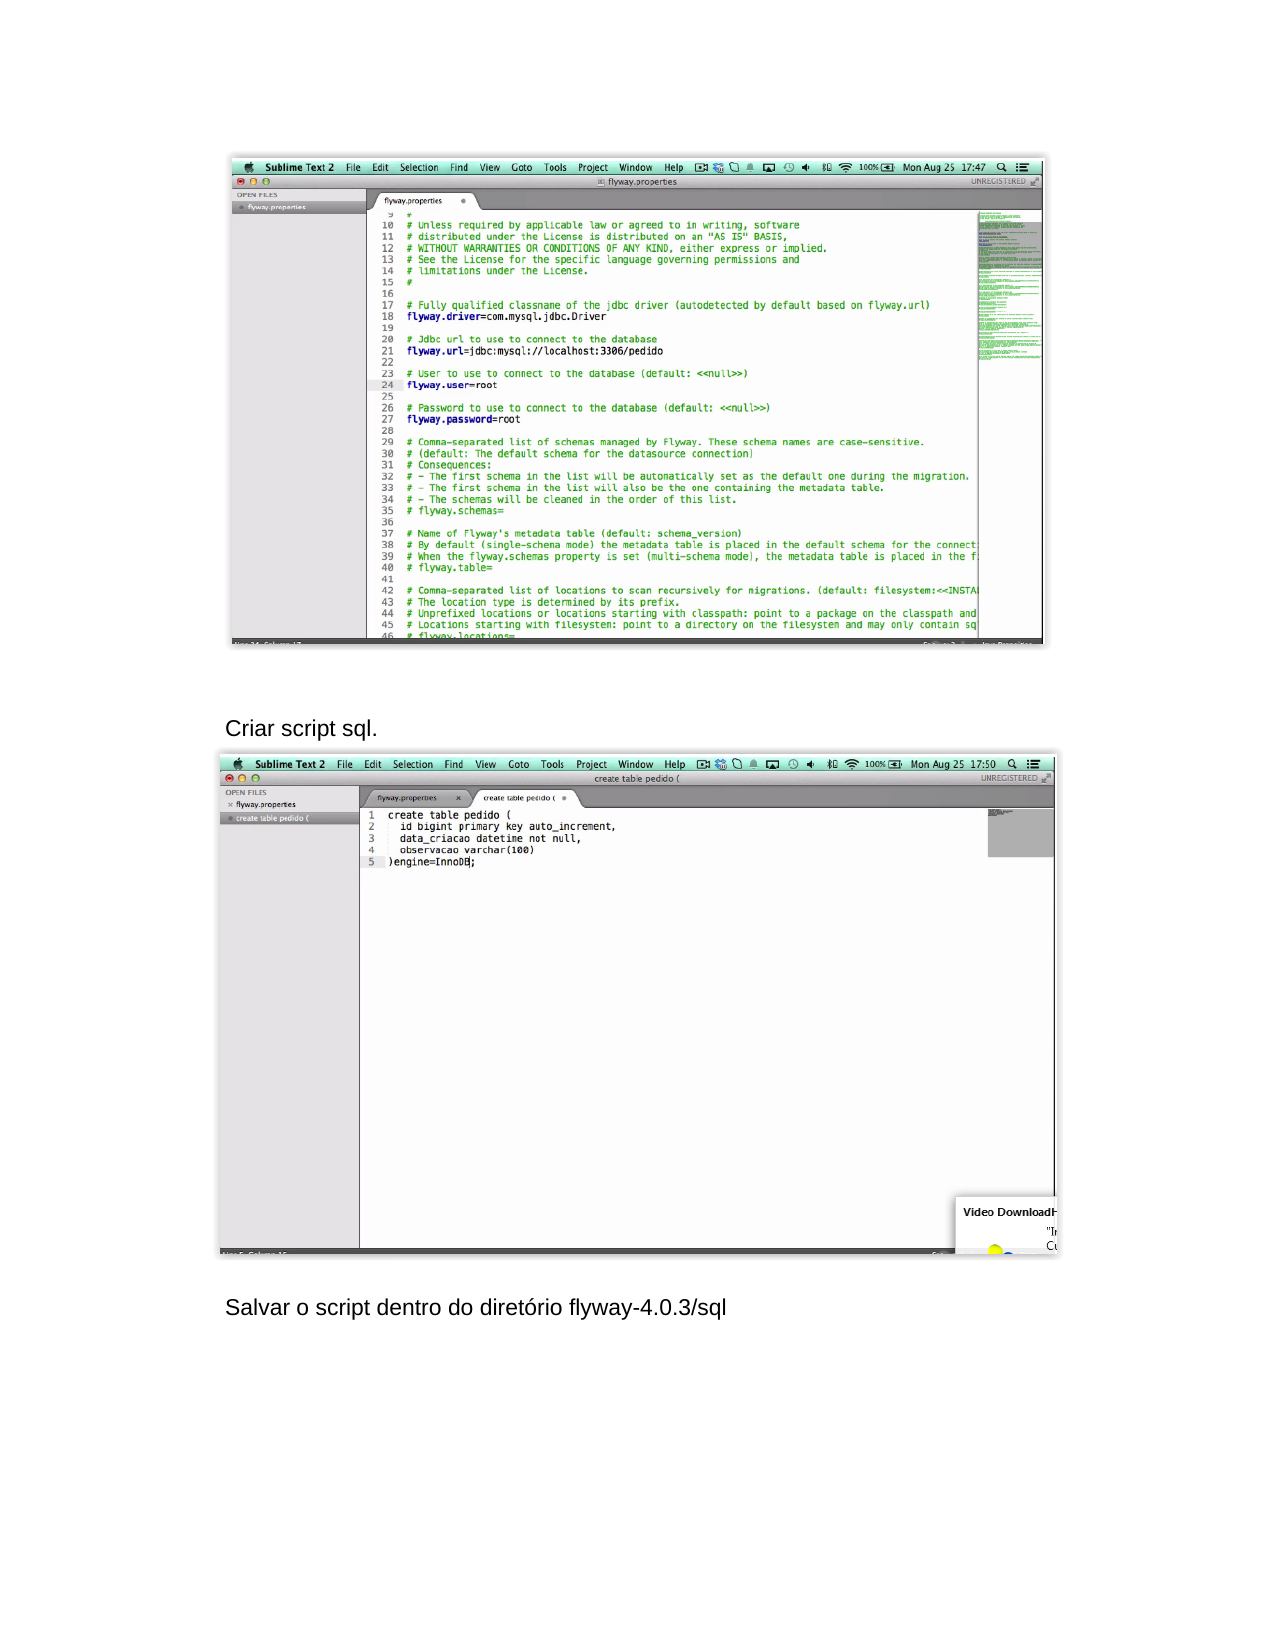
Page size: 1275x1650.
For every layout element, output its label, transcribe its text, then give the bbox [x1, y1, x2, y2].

text Criar script sql. [150, 715, 1125, 741]
picture [211, 745, 1064, 1261]
picture [223, 150, 1052, 651]
text Salvar o script dentro do diretório flyway-4.0.3/sql [150, 1294, 1125, 1321]
